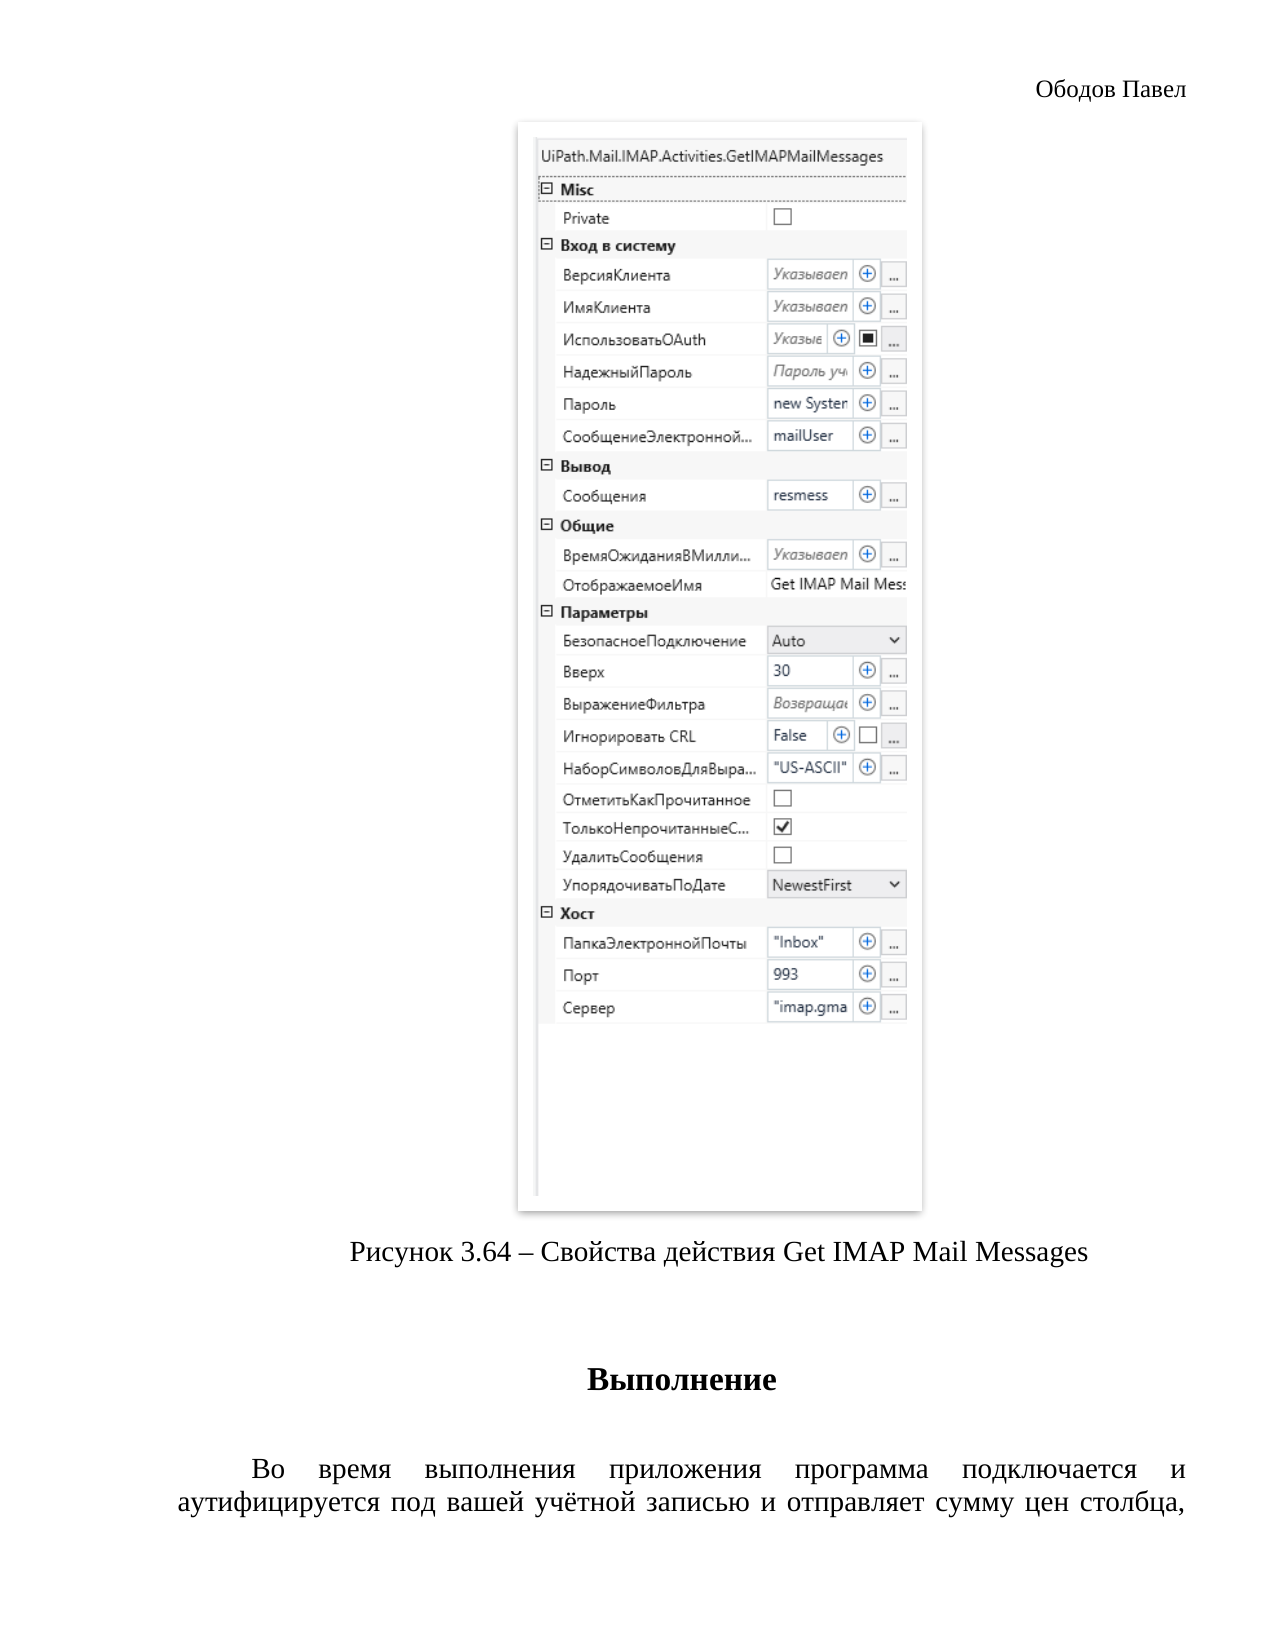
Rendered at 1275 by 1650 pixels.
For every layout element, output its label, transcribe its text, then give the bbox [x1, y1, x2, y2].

text Выполнение [177, 1359, 1186, 1398]
picture [533, 137, 907, 1196]
text Рисунок 3.64 – Свойства действия Get IMAP Mail Messages [177, 1234, 1186, 1267]
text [177, 1451, 1186, 1518]
